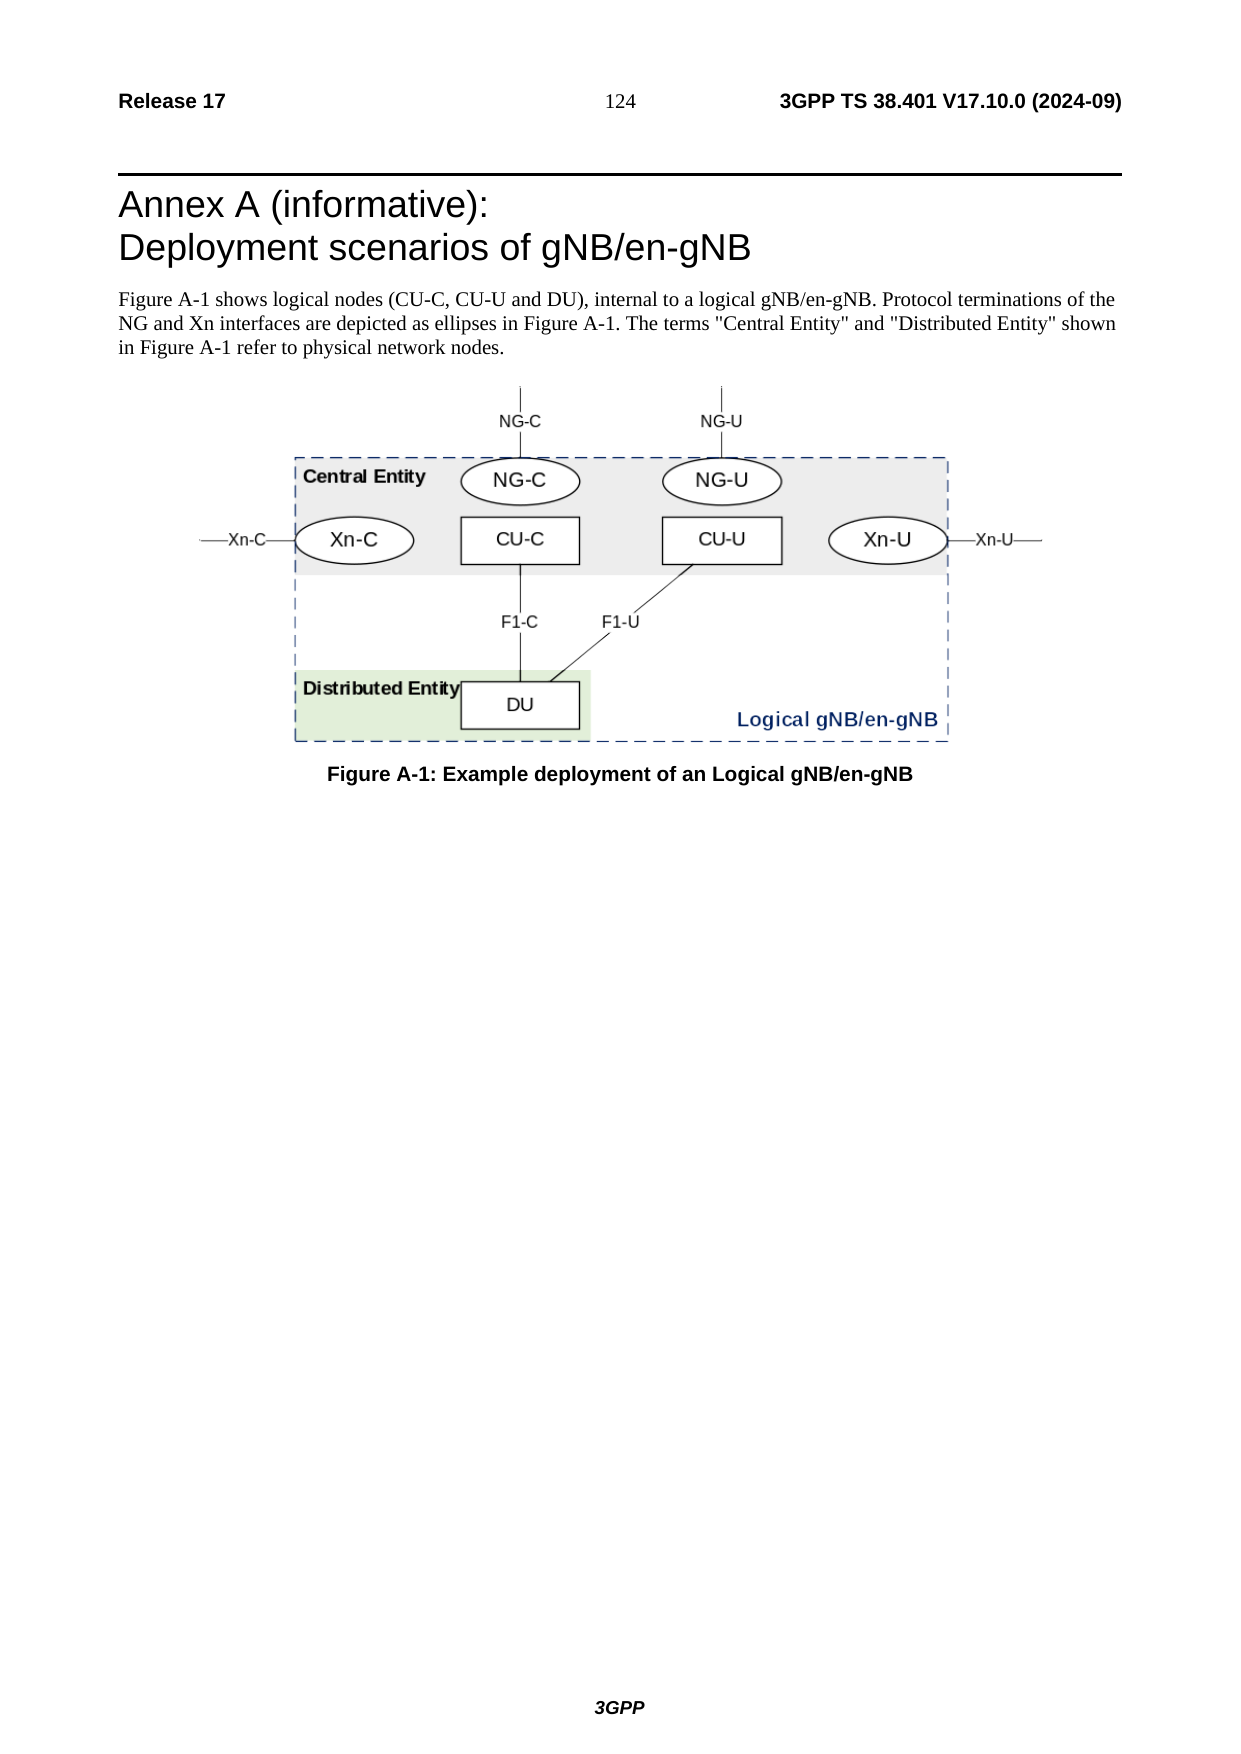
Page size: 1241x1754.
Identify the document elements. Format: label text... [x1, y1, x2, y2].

text Figure A-1: Example deployment of an Logical gNB/en-gNB [118, 761, 1122, 785]
text Figure A-1 shows logical nodes (CU-C, CU-U and DU), internal to a logical gNB/en-gNB. Protocol terminations of the NG and Xn interfaces are depicted as ellipses in Figure A-1. The terms "Central Entity" and "Distributed Entity" shown in Figure A-1 refer to physical network nodes. [118, 287, 1122, 359]
subtitle Annex A (informative): Deployment scenarios of gNB/en-gNB [118, 176, 1122, 268]
